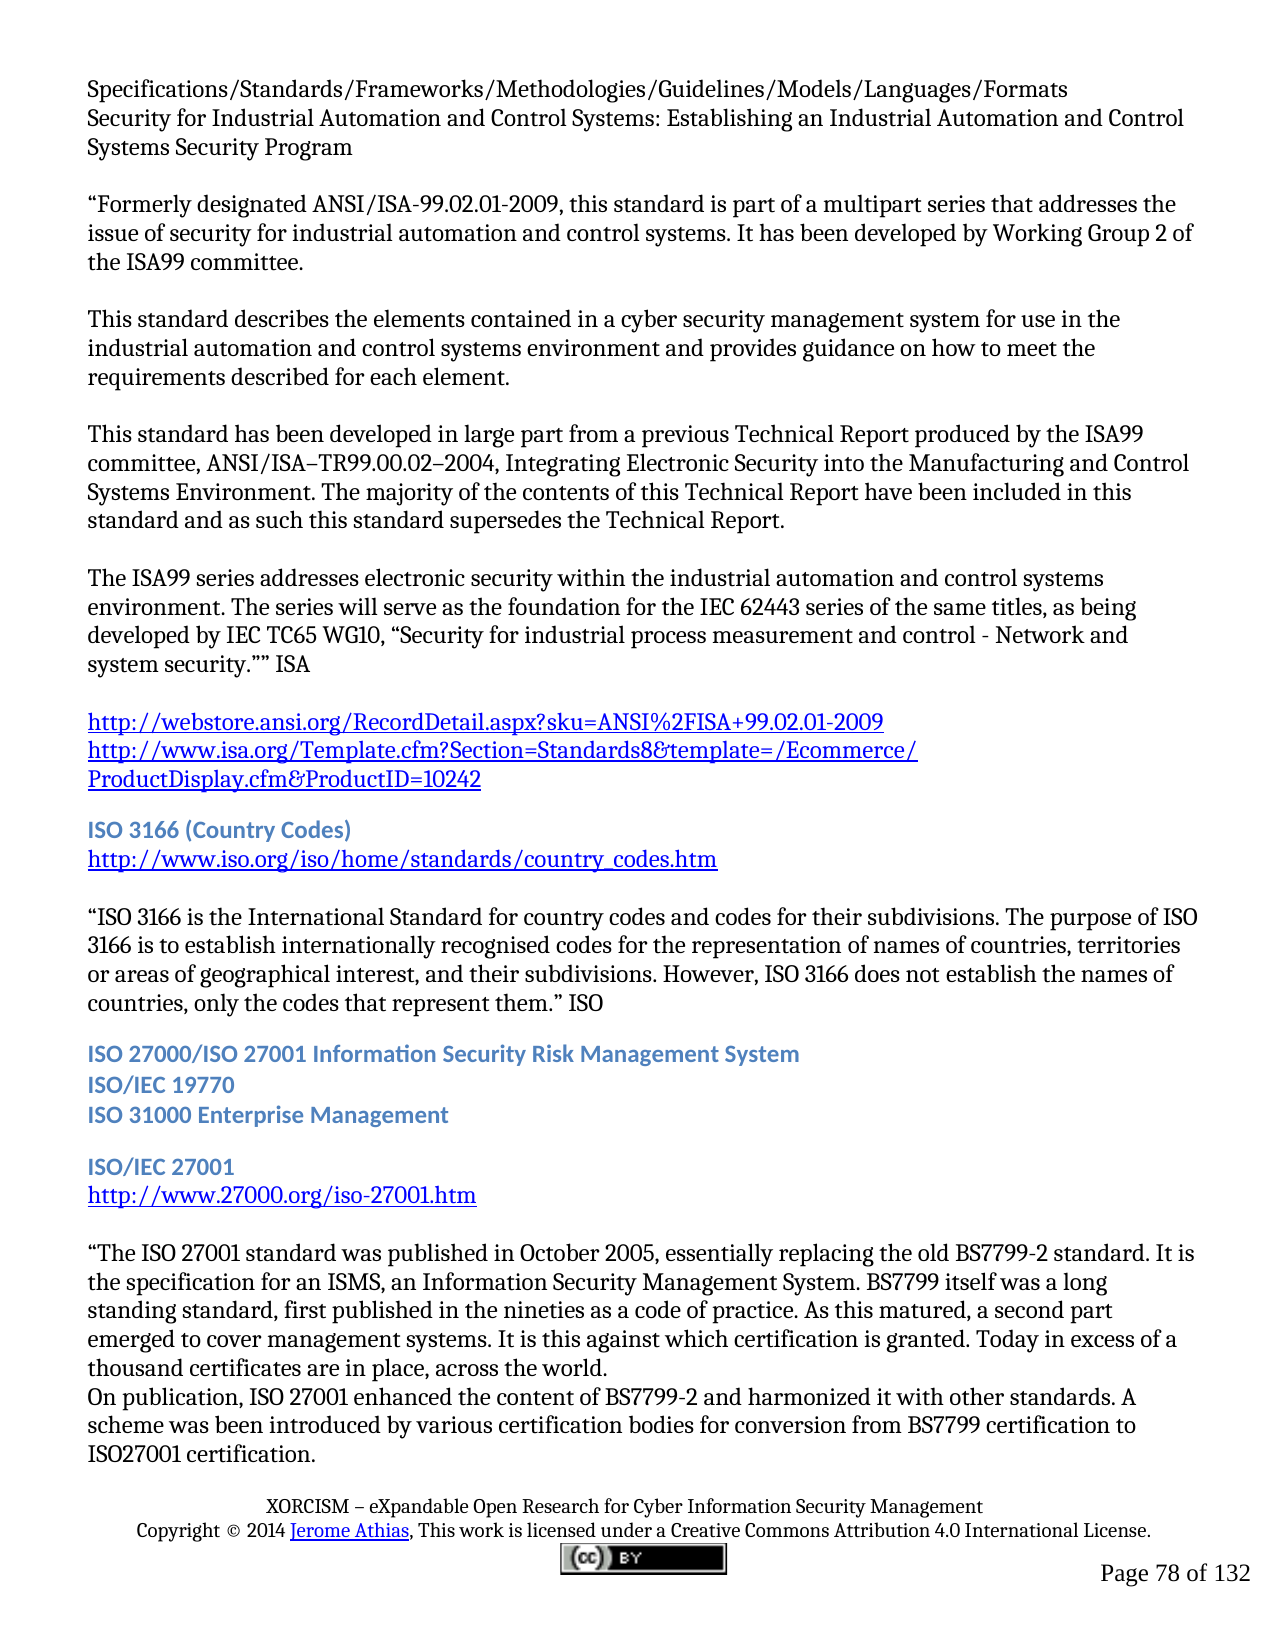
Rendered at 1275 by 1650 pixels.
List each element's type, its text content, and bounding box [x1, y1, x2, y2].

text http://www.iso.org/iso/home/standards/country_codes.htm [87, 845, 1200, 874]
text http://www.isa.org/Template.cfm?Section=Standards8&template=/Ecommerce/ProductDisplay.cfm&ProductID=10242 [87, 736, 1200, 794]
subtitle ISO 27000/ISO 27001 Information Security Risk Management System ISO/IEC 19770 ISO 31000 Enterprise Management [87, 1038, 1200, 1130]
subtitle ISO/IEC 27001 [87, 1151, 1200, 1181]
subtitle ISO 3166 (Country Codes) [87, 814, 1200, 845]
picture [560, 1543, 728, 1575]
text “The ISO 27001 standard was published in October 2005, essentially replacing the old BS7799-2 standard. It is the specification for an ISMS, an Information Security Management System. BS7799 itself was a long standing standard, first published in the nineties as a code of practice. As this matured, a second part emerged to cover management systems. It is this against which certification is granted. Today in excess of a thousand certificates are in place, across the world. [87, 1239, 1200, 1383]
text http://www.27000.org/iso-27001.htm [87, 1181, 1200, 1210]
text “Formerly designated ANSI/ISA-99.02.01-2009, this standard is part of a multipart series that addresses the issue of security for industrial automation and control systems. It has been developed by Working Group 2 of the ISA99 committee. This standard describes the elements contained in a cyber security management system for use in the industrial automation and control systems environment and provides guidance on how to meet the requirements described for each element. This standard has been developed in large part from a previous Technical Report produced by the ISA99 committee, ANSI/ISA–TR99.00.02–2004, Integrating Electronic Security into the Manufacturing and Control Systems Environment. The majority of the contents of this Technical Report have been included in this standard and as such this standard supersedes the Technical Report. The ISA99 series addresses electronic security within the industrial automation and control systems environment. The series will serve as the foundation for the IEC 62443 series of the same titles, as being developed by IEC TC65 WG10, “Security for industrial process measurement and control - Network and system security.”” ISA [87, 190, 1200, 679]
text http://webstore.ansi.org/RecordDetail.aspx?sku=ANSI%2FISA+99.02.01-2009 [87, 707, 1200, 736]
text On publication, ISO 27001 enhanced the content of BS7799-2 and harmonized it with other standards. A scheme was been introduced by various certification bodies for conversion from BS7799 certification to ISO27001 certification. [87, 1383, 1200, 1469]
text “ISO 3166 is the International Standard for country codes and codes for their subdivisions. The purpose of ISO 3166 is to establish internationally recognised codes for the representation of names of countries, territories or areas of geographical interest, and their subdivisions. However, ISO 3166 does not establish the names of countries, only the codes that represent them.” ISO [87, 903, 1200, 1018]
text Security for Industrial Automation and Control Systems: Establishing an Industrial Automation and Control Systems Security Program [87, 104, 1200, 161]
